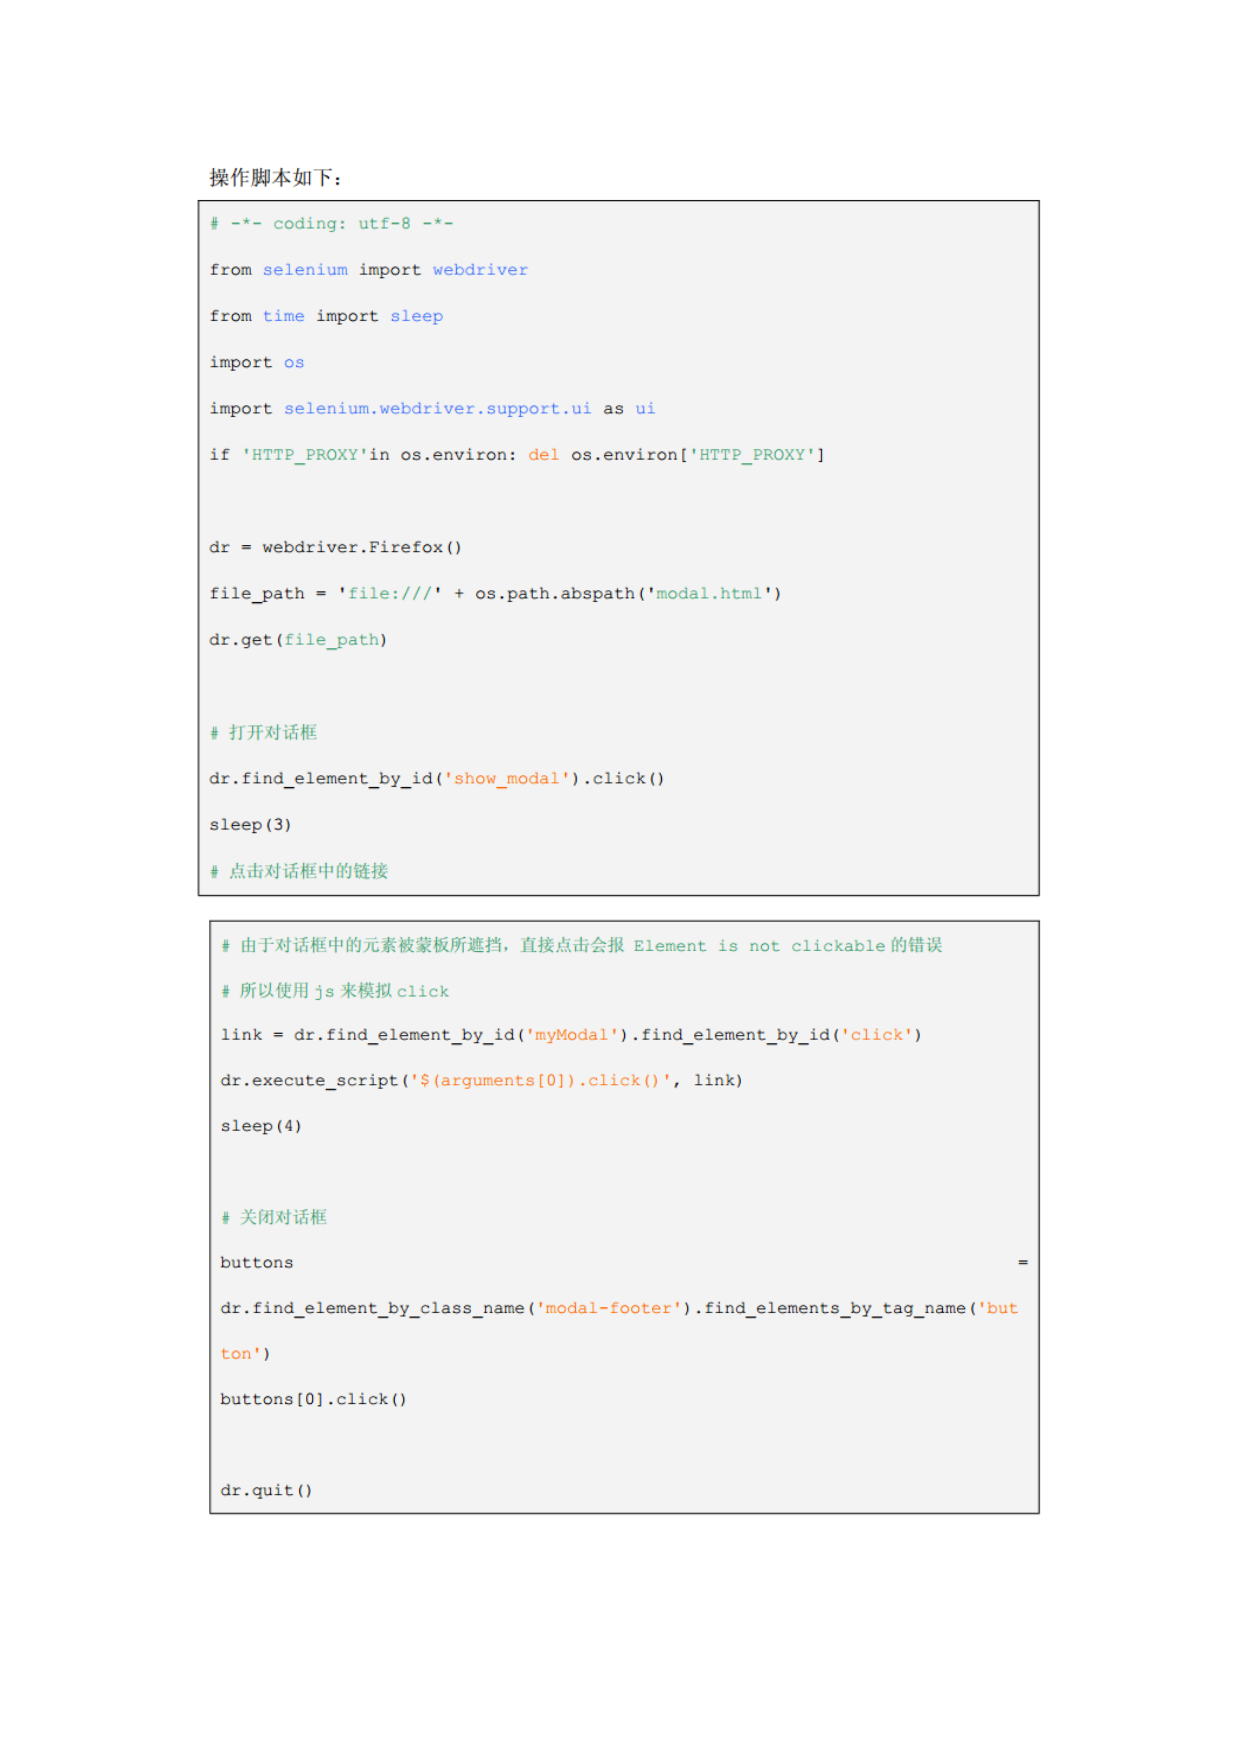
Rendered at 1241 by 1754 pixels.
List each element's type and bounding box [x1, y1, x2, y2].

picture [187, 909, 1053, 1542]
picture [187, 162, 1052, 908]
